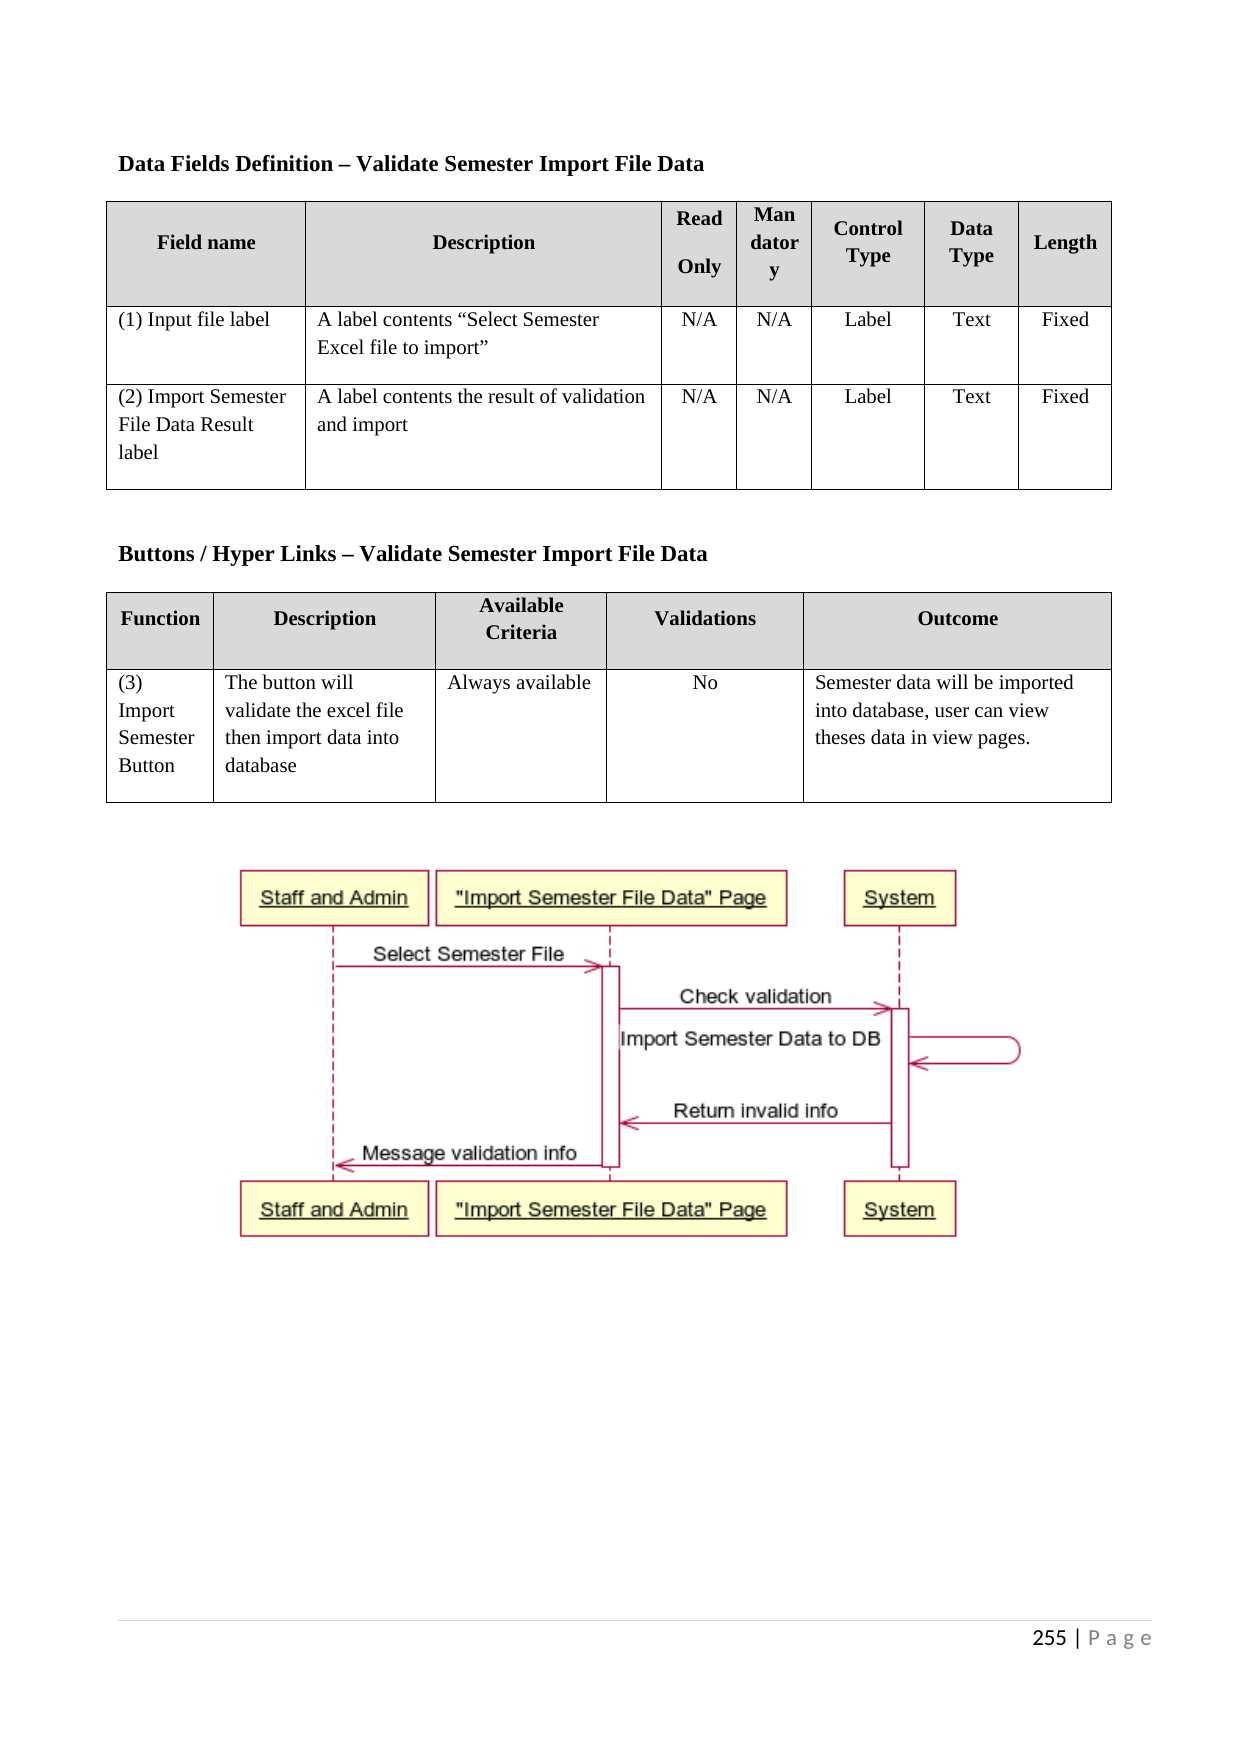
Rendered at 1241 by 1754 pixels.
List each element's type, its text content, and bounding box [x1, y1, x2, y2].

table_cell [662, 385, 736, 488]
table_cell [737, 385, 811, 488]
picture [220, 853, 1049, 1270]
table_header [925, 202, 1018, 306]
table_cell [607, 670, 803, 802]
text Data Fields Definition – Validate Semester Import File Data [118, 150, 1152, 176]
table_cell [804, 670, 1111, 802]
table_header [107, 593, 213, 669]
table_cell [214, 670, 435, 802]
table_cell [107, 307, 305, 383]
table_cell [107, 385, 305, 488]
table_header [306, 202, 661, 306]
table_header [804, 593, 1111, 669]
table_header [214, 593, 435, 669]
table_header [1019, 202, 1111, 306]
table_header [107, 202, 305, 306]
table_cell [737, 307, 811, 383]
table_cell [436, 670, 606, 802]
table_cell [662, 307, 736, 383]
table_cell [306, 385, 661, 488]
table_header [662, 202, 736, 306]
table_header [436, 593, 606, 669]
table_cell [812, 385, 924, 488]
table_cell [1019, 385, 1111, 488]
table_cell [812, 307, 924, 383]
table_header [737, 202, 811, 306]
text Buttons / Hyper Links – Validate Semester Import File Data [118, 541, 1152, 567]
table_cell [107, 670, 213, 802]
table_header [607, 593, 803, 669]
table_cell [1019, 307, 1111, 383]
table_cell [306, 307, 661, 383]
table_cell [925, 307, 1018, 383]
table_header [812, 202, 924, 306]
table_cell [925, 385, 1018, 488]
